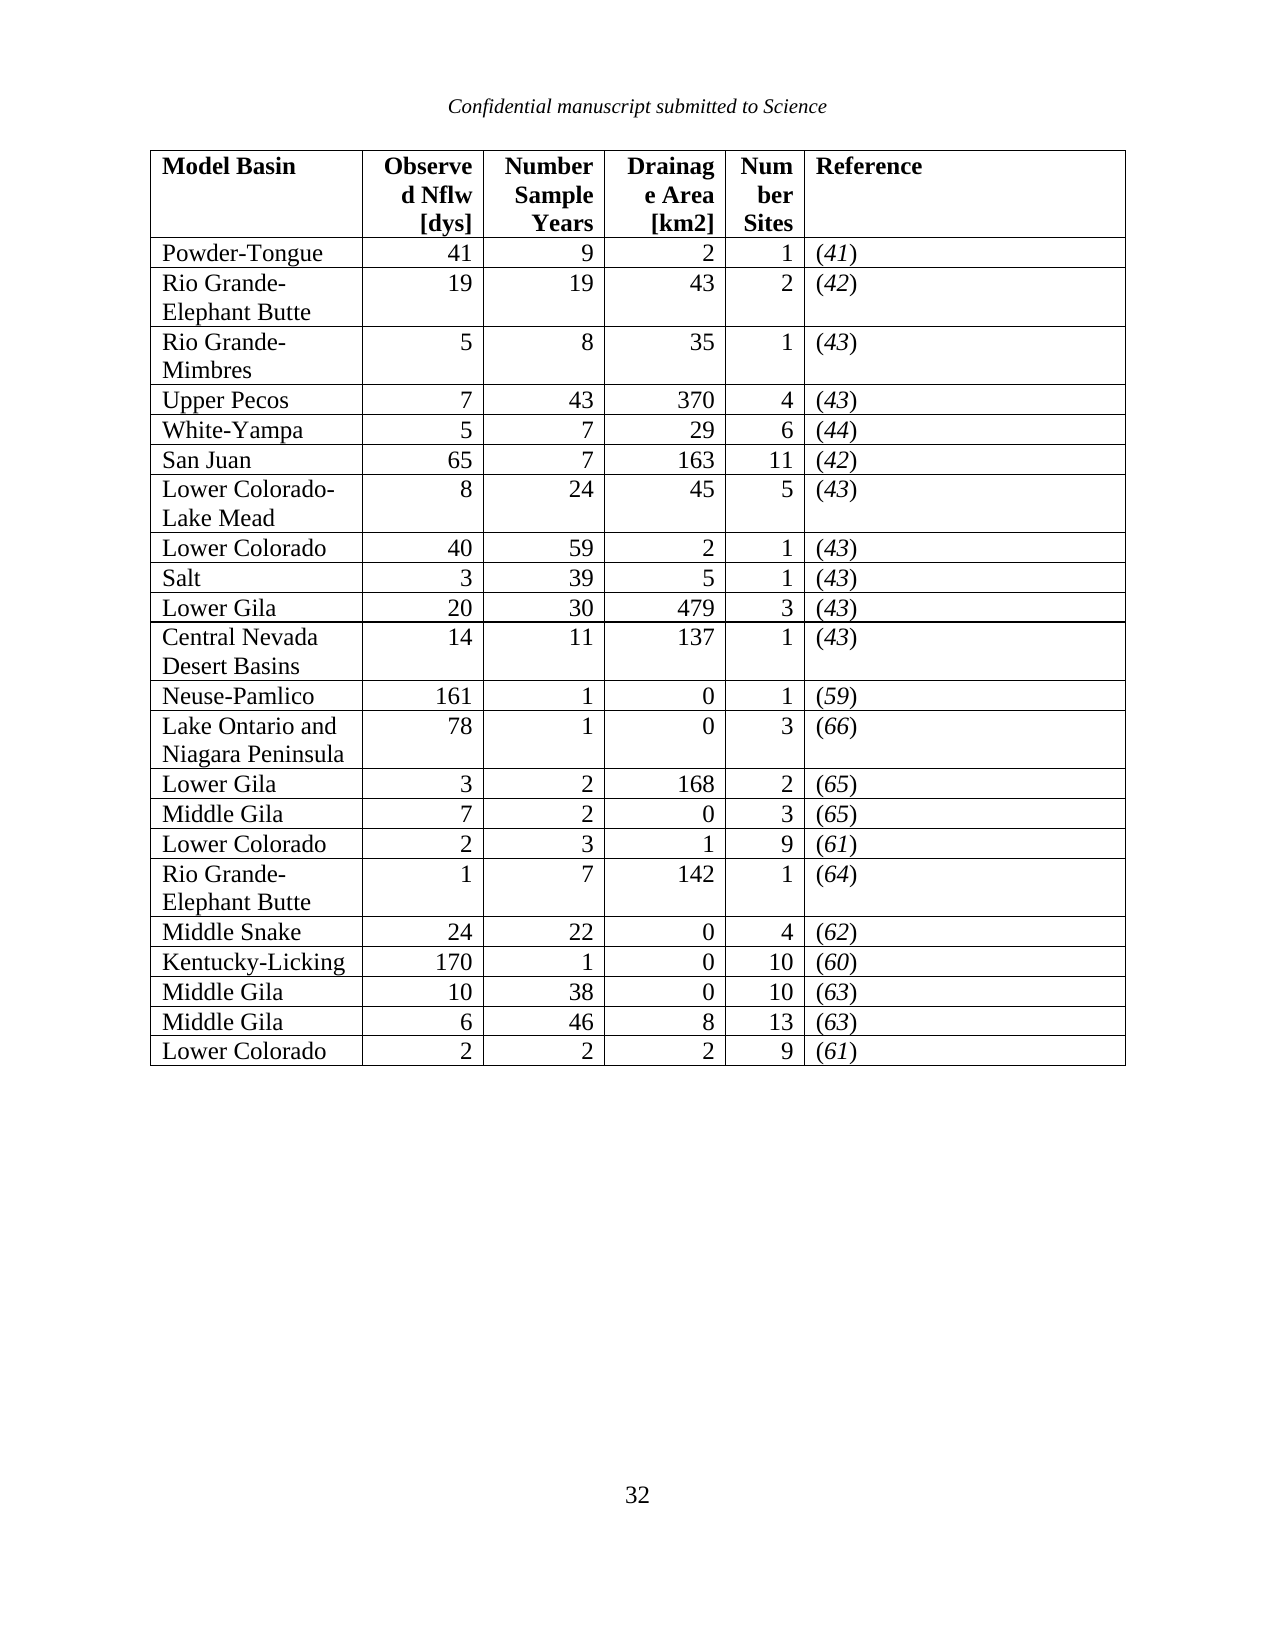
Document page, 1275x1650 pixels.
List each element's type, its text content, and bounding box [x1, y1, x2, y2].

table_cell (61) [805, 1036, 1125, 1065]
table_cell 11 [726, 445, 804, 473]
table_header Number Sites [726, 151, 804, 237]
table_cell (63) [805, 1007, 1125, 1035]
table_cell Lower Colorado-Lake Mead [151, 475, 362, 532]
table_cell 0 [605, 711, 725, 768]
table_header Reference [805, 151, 1125, 237]
table_cell Rio Grande-Mimbres [151, 327, 362, 384]
table_cell (60) [805, 947, 1125, 976]
table_cell (43) [805, 593, 1125, 621]
table_cell 1 [363, 859, 483, 916]
table_cell 1 [726, 327, 804, 384]
table_cell 170 [363, 947, 483, 976]
table_cell 43 [484, 385, 604, 414]
table_cell 22 [484, 917, 604, 946]
table_cell 0 [605, 799, 725, 828]
table_cell 142 [605, 859, 725, 916]
table_cell Lower Colorado [151, 533, 362, 562]
table_cell 40 [363, 533, 483, 562]
table_cell 4 [726, 385, 804, 414]
table_cell 4 [726, 917, 804, 946]
table_cell 7 [484, 859, 604, 916]
table_cell 24 [484, 475, 604, 532]
table_cell 2 [726, 268, 804, 326]
table_cell 3 [363, 769, 483, 798]
table_cell Rio Grande-Elephant Butte [151, 268, 362, 326]
table_cell 1 [484, 681, 604, 710]
table_cell 9 [726, 829, 804, 858]
table_cell 1 [726, 563, 804, 592]
table_cell 35 [605, 327, 725, 384]
table_cell 8 [363, 475, 483, 532]
table_cell 7 [484, 445, 604, 473]
table_cell 3 [484, 829, 604, 858]
table_cell Middle Gila [151, 799, 362, 828]
table_cell San Juan [151, 445, 362, 473]
table_cell 1 [726, 623, 804, 680]
table_cell 7 [363, 799, 483, 828]
table_cell 39 [484, 563, 604, 592]
table_cell (43) [805, 475, 1125, 532]
table_cell White-Yampa [151, 415, 362, 444]
table_cell Lake Ontario and Niagara Peninsula [151, 711, 362, 768]
table_cell 163 [605, 445, 725, 473]
table_cell 0 [605, 681, 725, 710]
table_cell 2 [363, 1036, 483, 1065]
table_cell (43) [805, 563, 1125, 592]
table_cell 168 [605, 769, 725, 798]
table_cell 5 [605, 563, 725, 592]
table_cell 1 [726, 859, 804, 916]
table_cell 2 [726, 769, 804, 798]
table_cell 1 [726, 533, 804, 562]
table_cell 5 [726, 475, 804, 532]
table_cell Middle Snake [151, 917, 362, 946]
table_cell Rio Grande-Elephant Butte [151, 859, 362, 916]
table_cell 3 [363, 563, 483, 592]
table_cell 65 [363, 445, 483, 473]
table_cell (65) [805, 769, 1125, 798]
table_cell 10 [363, 977, 483, 1006]
table_cell Salt [151, 563, 362, 592]
table_cell 3 [726, 799, 804, 828]
table_cell 5 [363, 415, 483, 444]
table_cell (43) [805, 533, 1125, 562]
table_cell 6 [726, 415, 804, 444]
table_cell Middle Gila [151, 1007, 362, 1035]
table_cell 7 [484, 415, 604, 444]
table_cell (43) [805, 623, 1125, 680]
table_cell (42) [805, 445, 1125, 473]
table_cell 1 [484, 711, 604, 768]
table_cell 8 [484, 327, 604, 384]
table_cell (62) [805, 917, 1125, 946]
table_cell (66) [805, 711, 1125, 768]
table_header Number Sample Years [484, 151, 604, 237]
table_cell 2 [484, 799, 604, 828]
table_cell 14 [363, 623, 483, 680]
table_cell 1 [726, 238, 804, 267]
table_cell 9 [726, 1036, 804, 1065]
table_cell (41) [805, 238, 1125, 267]
table_cell Lower Gila [151, 769, 362, 798]
table_cell 137 [605, 623, 725, 680]
table_cell 9 [484, 238, 604, 267]
table_cell 8 [605, 1007, 725, 1035]
table_cell 2 [484, 1036, 604, 1065]
table_cell 43 [605, 268, 725, 326]
table_cell 45 [605, 475, 725, 532]
table_cell 30 [484, 593, 604, 621]
table_cell (65) [805, 799, 1125, 828]
table_cell 2 [605, 533, 725, 562]
table_cell 46 [484, 1007, 604, 1035]
table_cell 2 [484, 769, 604, 798]
table_cell 1 [484, 947, 604, 976]
table_cell 7 [363, 385, 483, 414]
table_cell Lower Gila [151, 593, 362, 621]
table_header Drainage Area [km2] [605, 151, 725, 237]
table_cell 1 [605, 829, 725, 858]
table_cell 5 [363, 327, 483, 384]
table_cell 1 [726, 681, 804, 710]
table_cell 2 [605, 238, 725, 267]
table_cell 24 [363, 917, 483, 946]
table_cell 13 [726, 1007, 804, 1035]
table_cell 11 [484, 623, 604, 680]
table_cell (59) [805, 681, 1125, 710]
table_cell (43) [805, 385, 1125, 414]
table_cell 3 [726, 593, 804, 621]
table_cell 479 [605, 593, 725, 621]
table_cell (42) [805, 268, 1125, 326]
table_cell 41 [363, 238, 483, 267]
table_cell 19 [363, 268, 483, 326]
table_cell 78 [363, 711, 483, 768]
table_cell 59 [484, 533, 604, 562]
table_cell 2 [605, 1036, 725, 1065]
table_cell 0 [605, 947, 725, 976]
table_cell 19 [484, 268, 604, 326]
table_cell (63) [805, 977, 1125, 1006]
table_cell (61) [805, 829, 1125, 858]
table_cell 2 [363, 829, 483, 858]
table_header Observed Nflw [dys] [363, 151, 483, 237]
table_cell 38 [484, 977, 604, 1006]
table_cell Kentucky-Licking [151, 947, 362, 976]
table_cell 0 [605, 917, 725, 946]
table_cell Lower Colorado [151, 1036, 362, 1065]
table_header Model Basin [151, 151, 362, 237]
table_cell 10 [726, 977, 804, 1006]
table_cell (43) [805, 327, 1125, 384]
table_cell (64) [805, 859, 1125, 916]
table_cell (44) [805, 415, 1125, 444]
table_cell 20 [363, 593, 483, 621]
table_cell Lower Colorado [151, 829, 362, 858]
table_cell Upper Pecos [151, 385, 362, 414]
table_cell 161 [363, 681, 483, 710]
table_cell 0 [605, 977, 725, 1006]
table_cell Neuse-Pamlico [151, 681, 362, 710]
table_cell 10 [726, 947, 804, 976]
table_cell Powder-Tongue [151, 238, 362, 267]
table_cell 29 [605, 415, 725, 444]
table_cell 370 [605, 385, 725, 414]
table_cell Central Nevada Desert Basins [151, 623, 362, 680]
table_cell Middle Gila [151, 977, 362, 1006]
table_cell 6 [363, 1007, 483, 1035]
table_cell 3 [726, 711, 804, 768]
